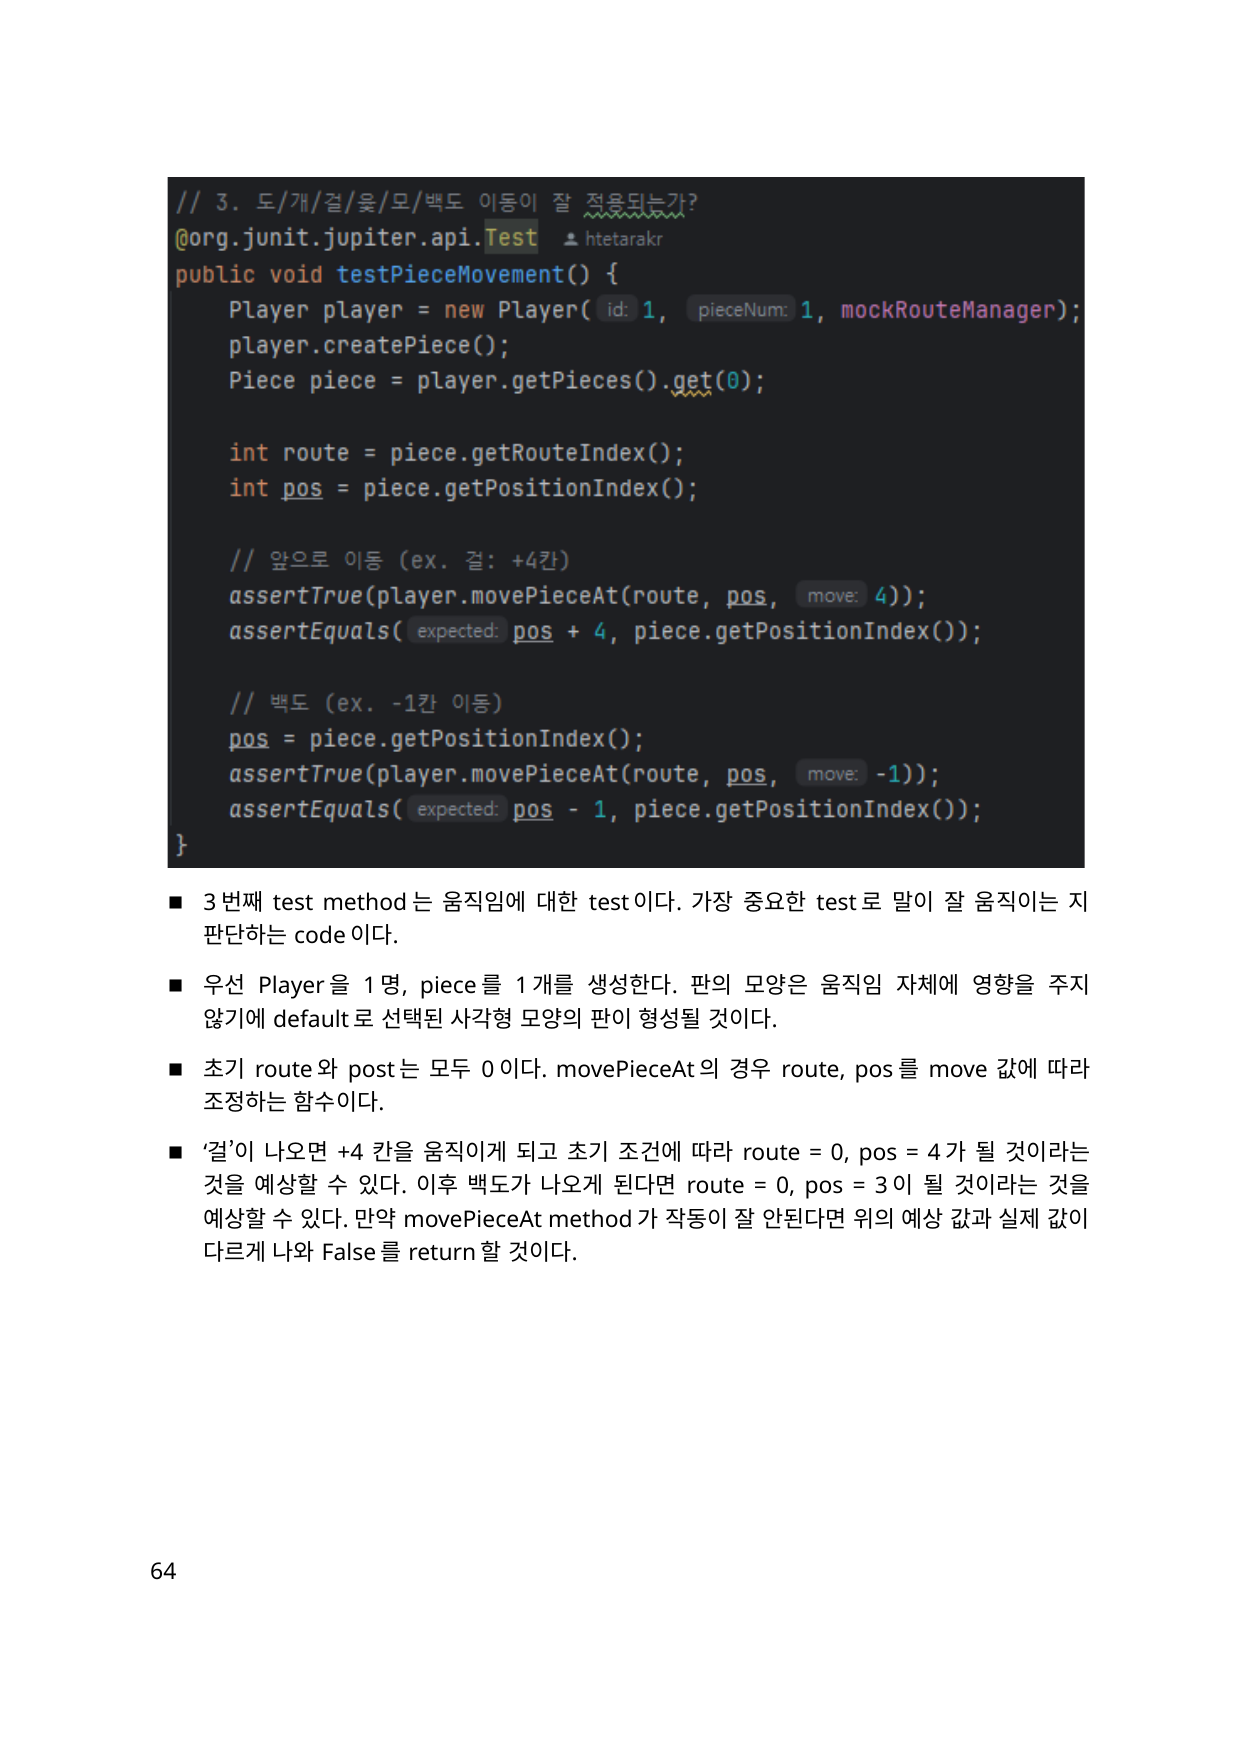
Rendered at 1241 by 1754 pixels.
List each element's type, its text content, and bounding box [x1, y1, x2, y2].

picture [167, 177, 1085, 868]
text 3번째 test method는 움직임에 대한 test이다. 가장 중요한 test로 말이 잘 움직이는 지 판단하는 code이다. [168, 884, 1090, 951]
text ‘걸’이 나오면 +4 칸을 움직이게 되고 초기 조건에 따라 route = 0, pos = 4가 될 것이라는 것을 예상할 수 있다. 이후 백도가 나오게 된다면 route = 0, pos = 3이 될 것이라는 것을 예상할 수 있다. 만약 movePieceAt method가 작동이 잘 안된다면 위의 예상 값과 실제 값이 다르게 나와 False를 return할 것이다. [168, 1134, 1090, 1267]
text 초기 route와 post는 모두 0이다. movePieceAt의 경우 route, pos를 move 값에 따라 조정하는 함수이다. [168, 1051, 1090, 1117]
text 우선 Player을 1명, piece를 1개를 생성한다. 판의 모양은 움직임 자체에 영향을 주지 않기에 default로 선택된 사각형 모양의 판이 형성될 것이다. [168, 967, 1090, 1034]
